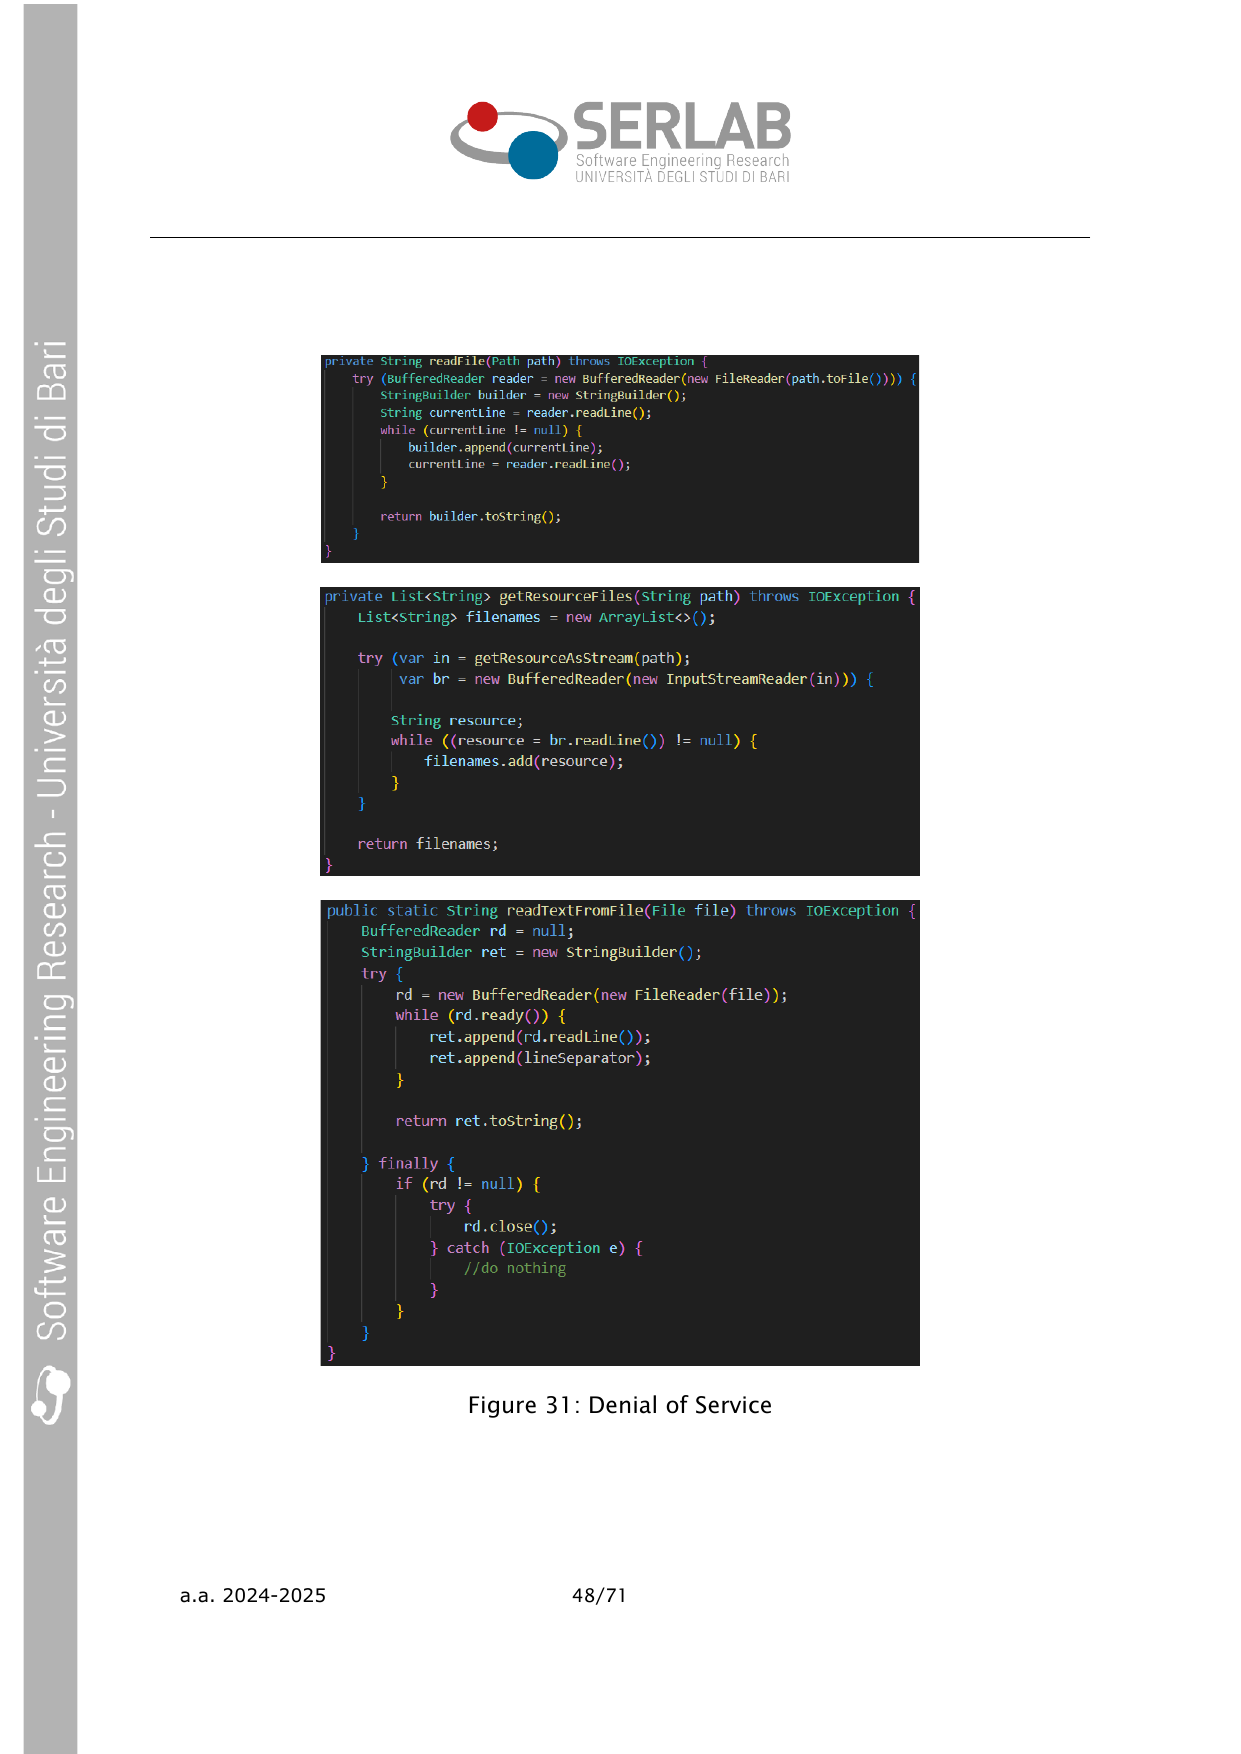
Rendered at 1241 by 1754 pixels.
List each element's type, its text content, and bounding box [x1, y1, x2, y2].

picture [320, 900, 920, 1366]
picture [446, 100, 794, 184]
picture [321, 355, 920, 563]
picture [320, 587, 920, 876]
picture [23, 4, 78, 1754]
text Figure 31: Denial of Service [150, 1391, 1090, 1418]
